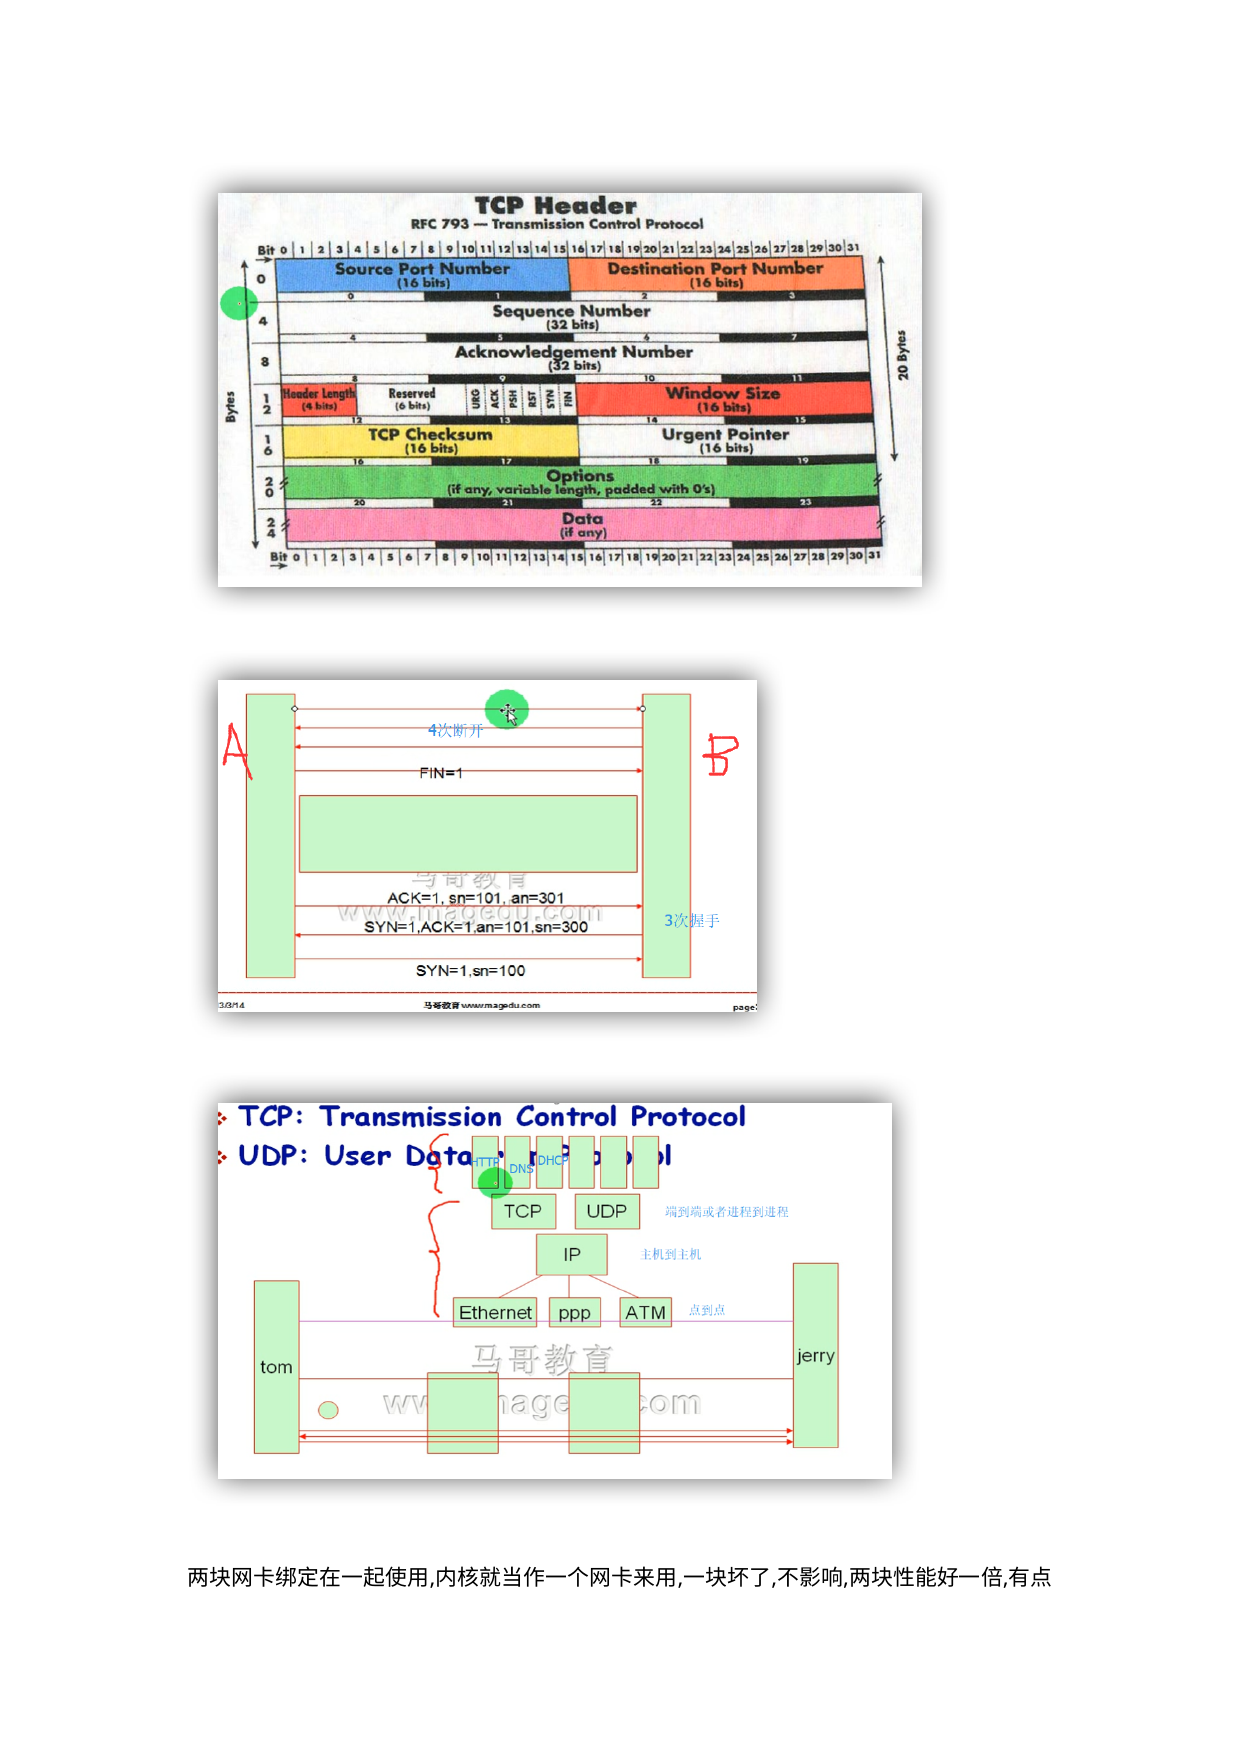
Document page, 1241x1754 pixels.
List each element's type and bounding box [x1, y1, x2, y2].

picture [218, 193, 922, 587]
picture [218, 1103, 892, 1479]
text [187, 1559, 1053, 1592]
picture [218, 680, 757, 1012]
